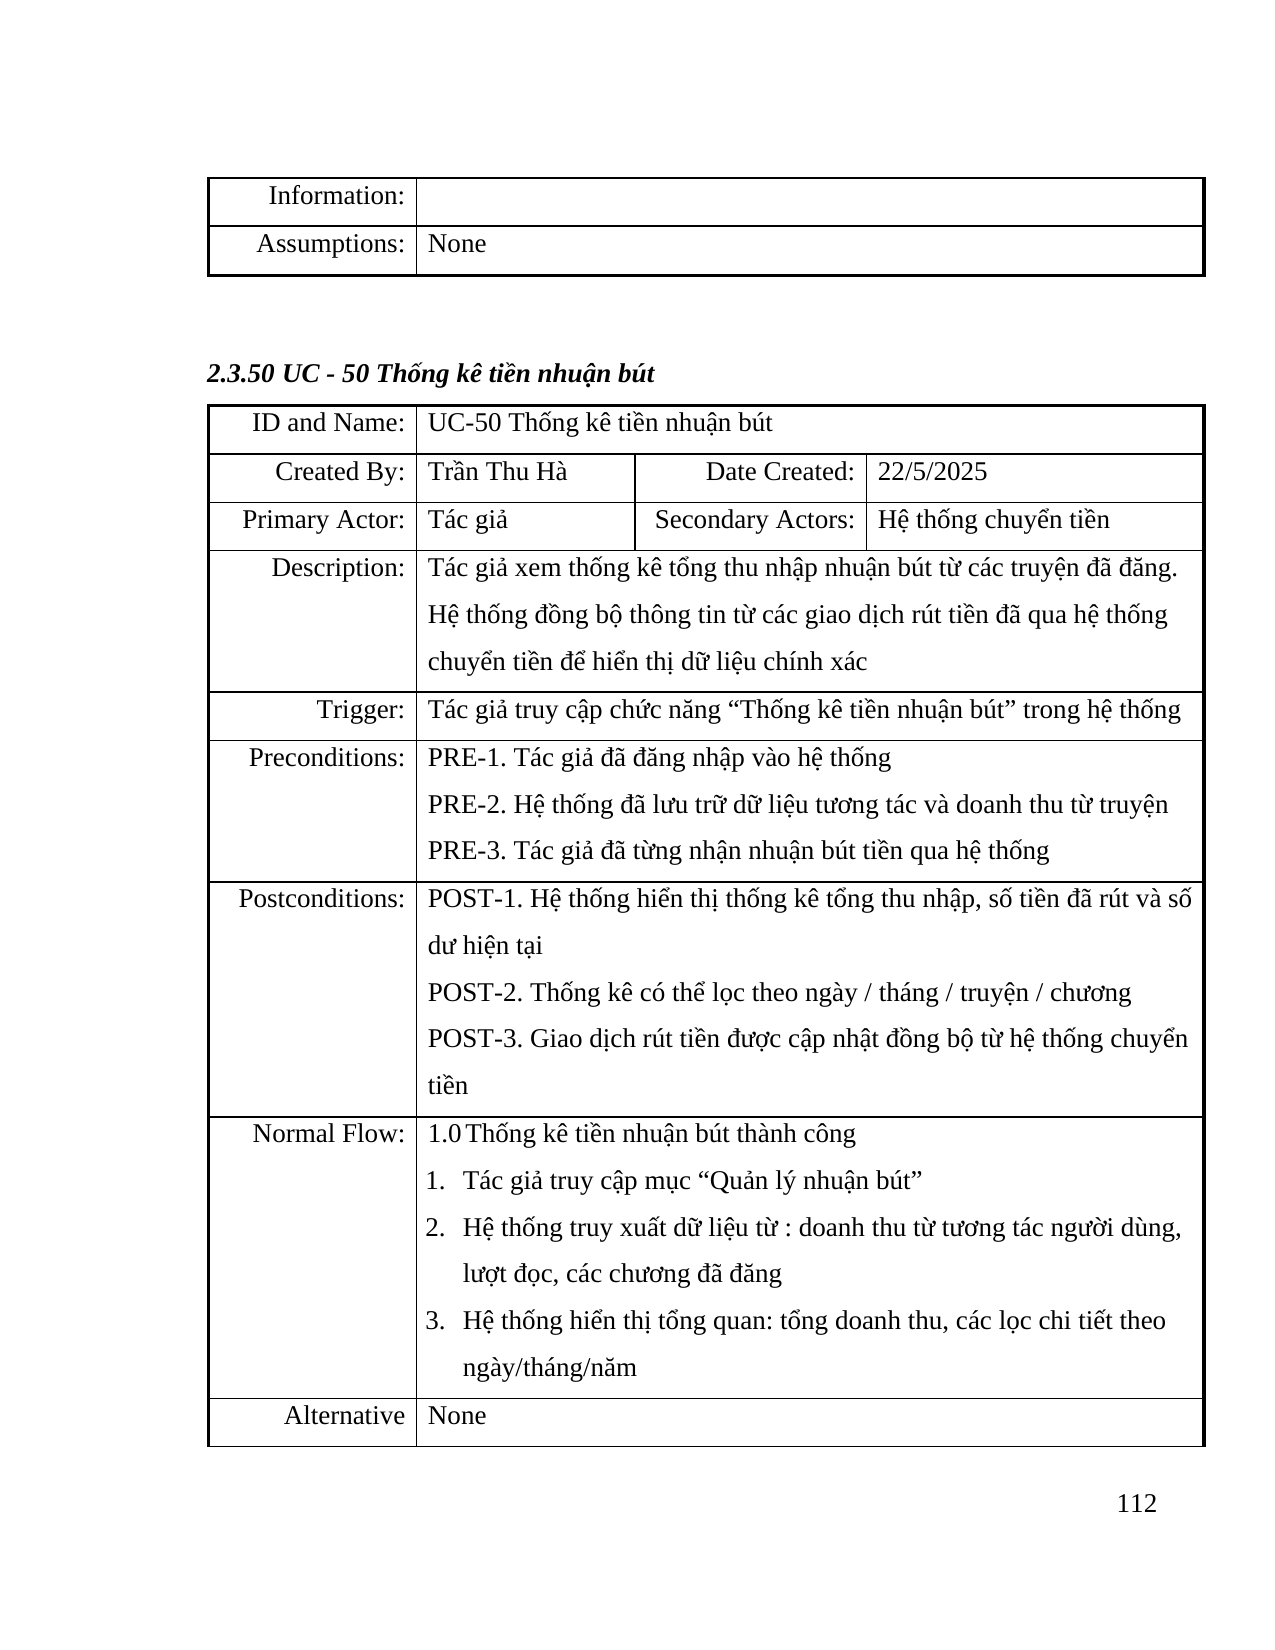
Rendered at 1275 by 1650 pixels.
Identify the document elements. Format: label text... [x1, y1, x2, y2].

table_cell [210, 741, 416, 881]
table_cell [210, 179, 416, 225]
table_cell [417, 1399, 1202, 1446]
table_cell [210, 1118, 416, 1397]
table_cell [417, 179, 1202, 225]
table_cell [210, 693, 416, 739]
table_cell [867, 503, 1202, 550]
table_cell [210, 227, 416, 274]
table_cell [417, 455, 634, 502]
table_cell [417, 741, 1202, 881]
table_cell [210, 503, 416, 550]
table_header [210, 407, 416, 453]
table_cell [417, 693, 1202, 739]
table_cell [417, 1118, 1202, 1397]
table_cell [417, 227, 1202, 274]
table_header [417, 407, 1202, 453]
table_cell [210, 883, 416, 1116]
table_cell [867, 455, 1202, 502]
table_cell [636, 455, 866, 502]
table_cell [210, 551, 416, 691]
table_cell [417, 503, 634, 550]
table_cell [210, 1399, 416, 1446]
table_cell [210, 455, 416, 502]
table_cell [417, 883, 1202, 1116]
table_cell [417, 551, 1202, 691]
subtitle UC - 50 Thống kê tiền nhuận bút [207, 357, 1157, 388]
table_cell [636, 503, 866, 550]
